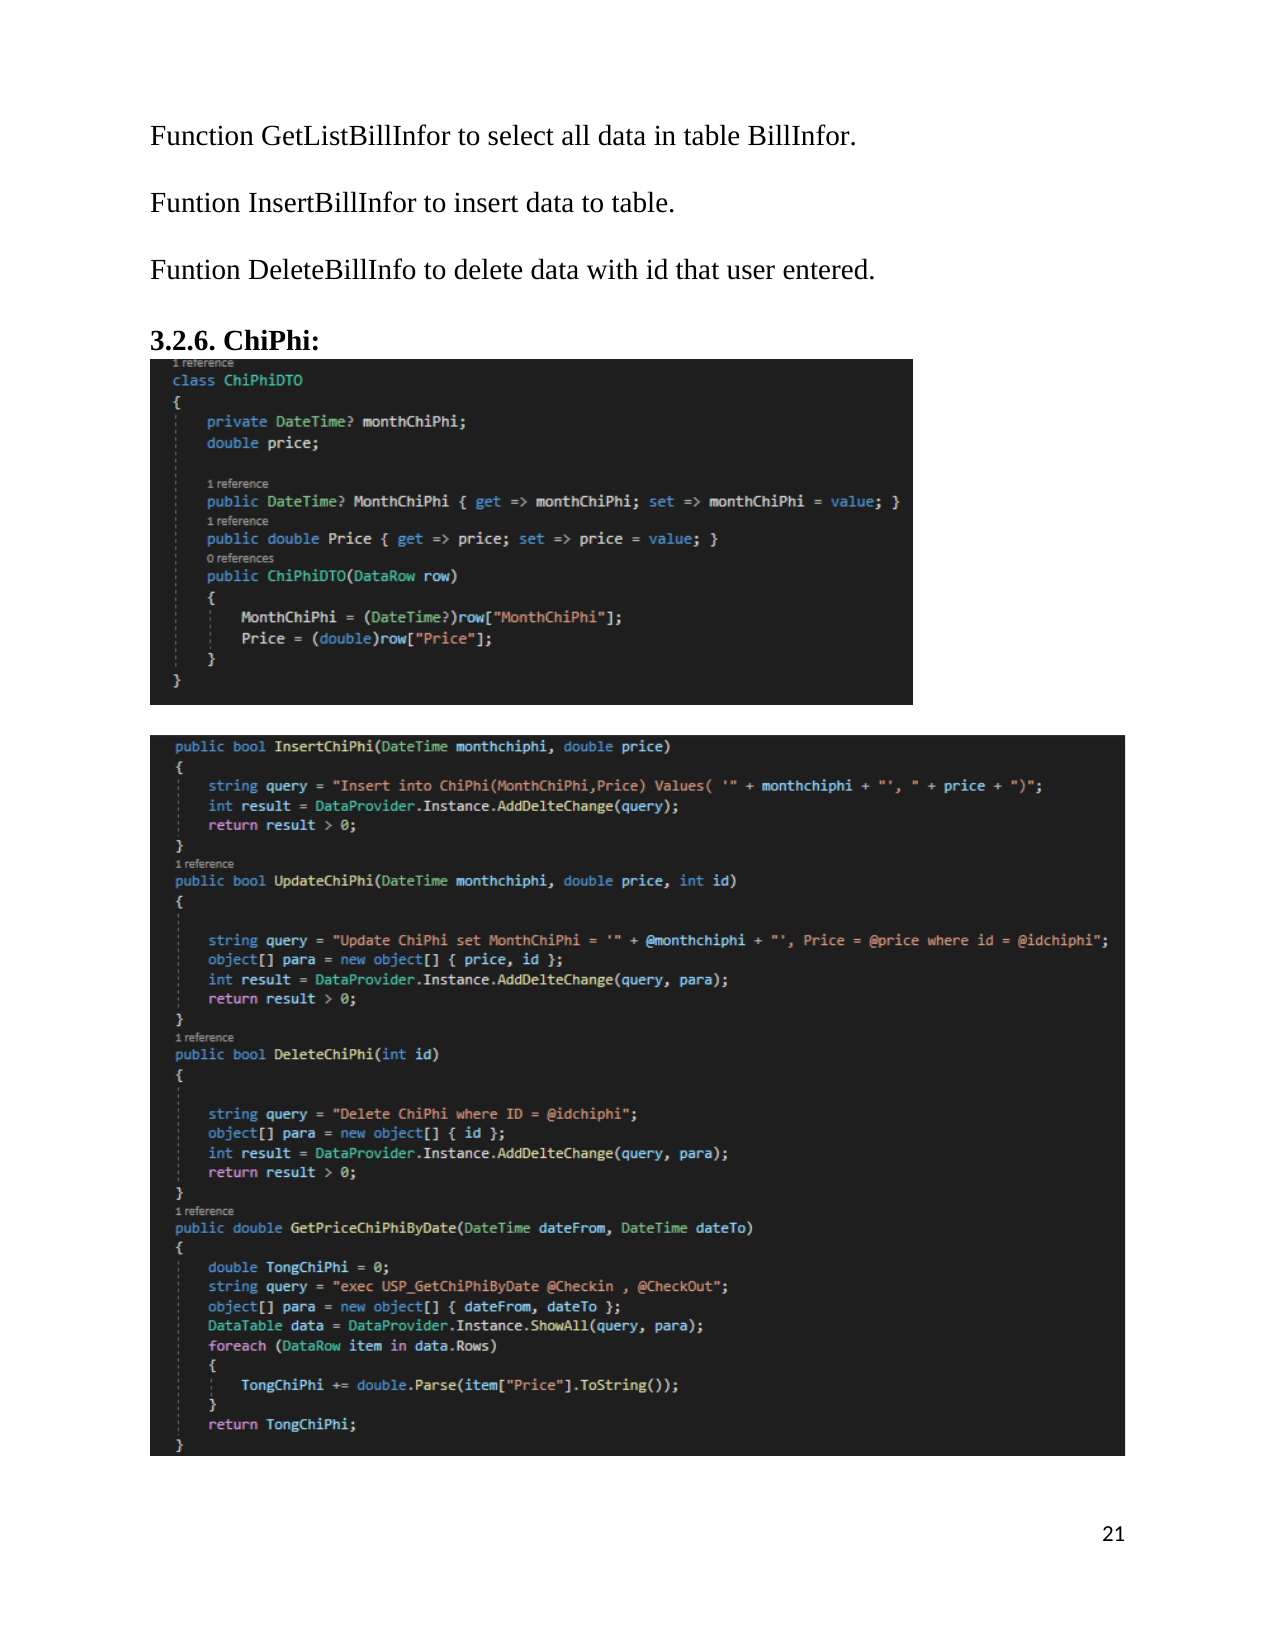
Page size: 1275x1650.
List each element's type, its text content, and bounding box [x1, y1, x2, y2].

text Funtion DeleteBillInfo to delete data with id that user entered. [150, 252, 1125, 286]
picture [150, 735, 1125, 1456]
subtitle 3.2.6. ChiPhi: [150, 323, 1125, 357]
picture [150, 359, 913, 705]
text Function GetListBillInfor to select all data in table BillInfor. [150, 118, 1125, 152]
text Funtion InsertBillInfor to insert data to table. [150, 185, 1125, 219]
